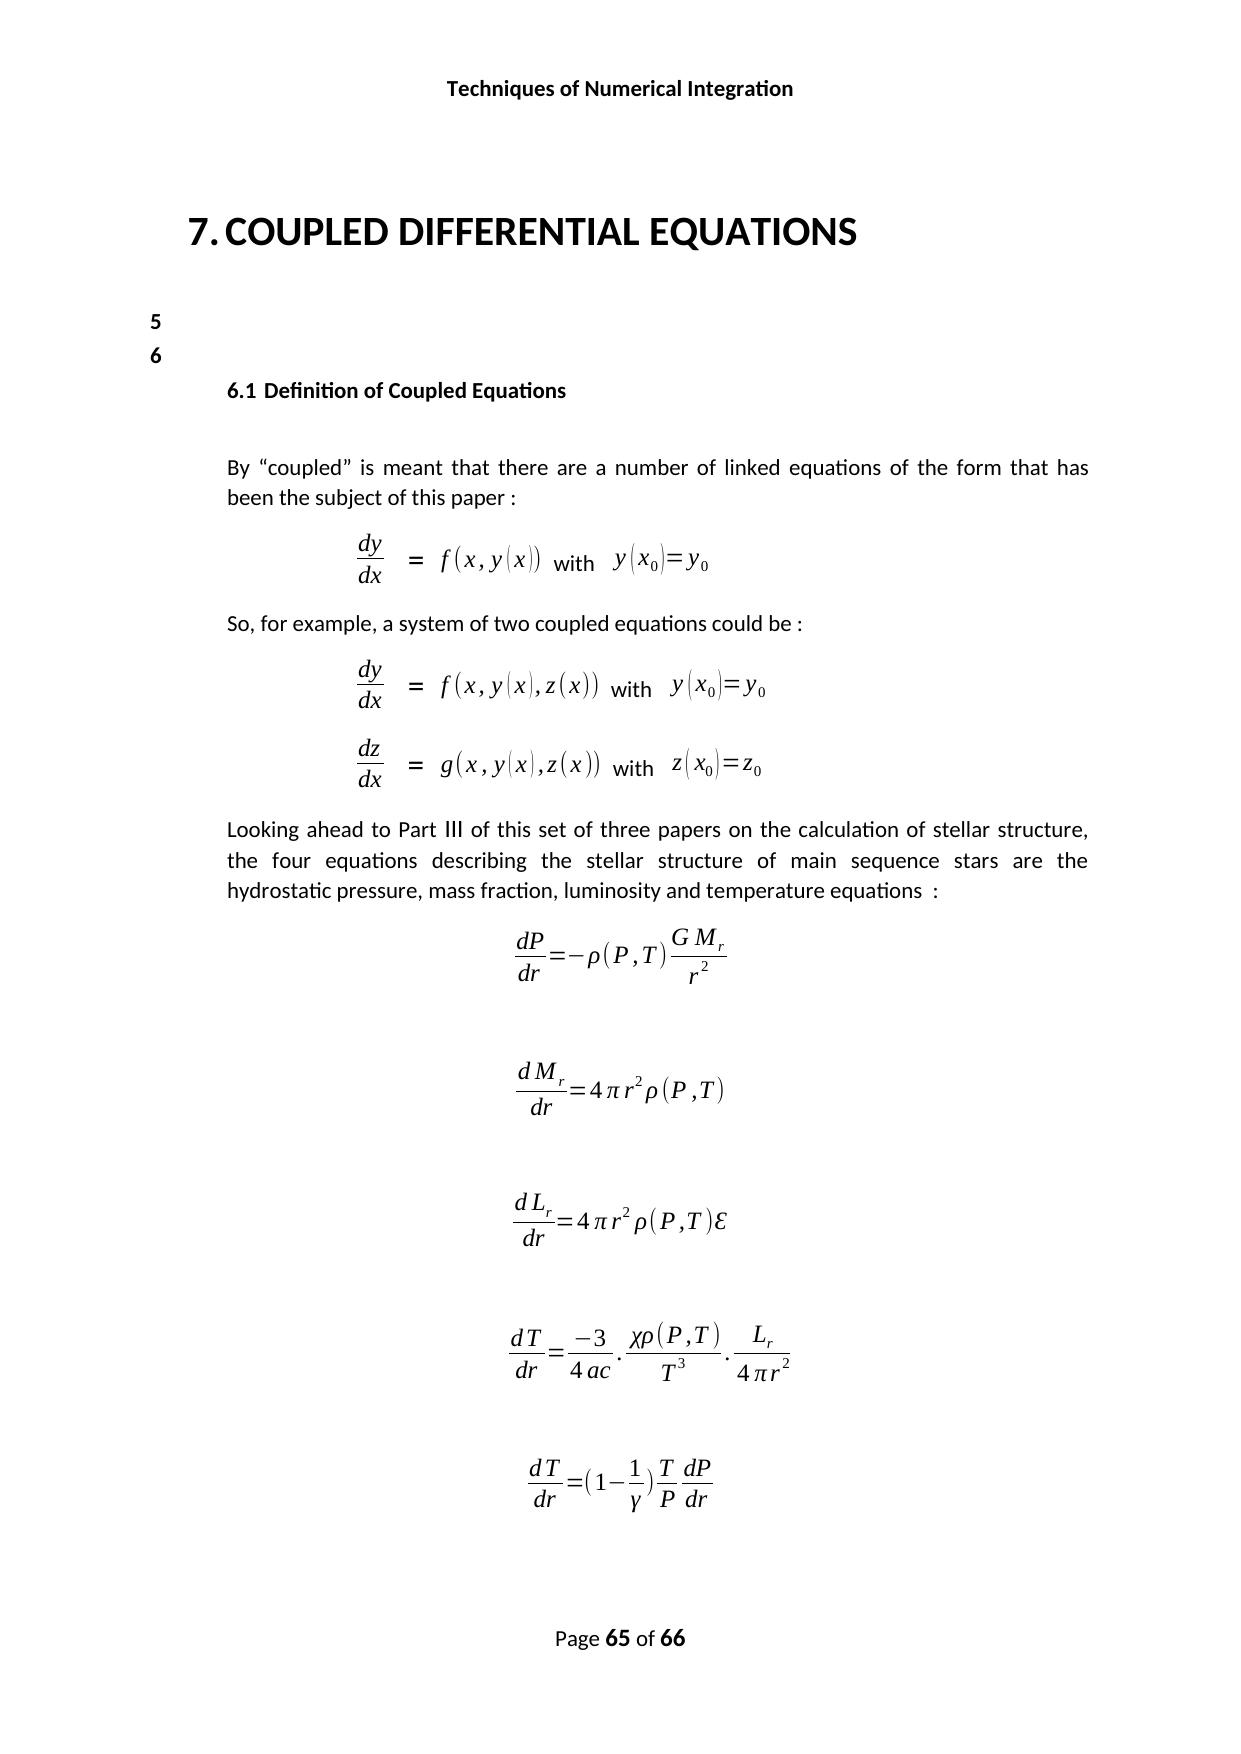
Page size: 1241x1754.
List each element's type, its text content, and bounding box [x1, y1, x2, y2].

text = with [227, 656, 1090, 714]
text Looking ahead to Part III of this set of three papers on the calculation of stellar structure, the four equations describing the stellar structure of main sequence stars are the hydrostatic pressure, mass fraction, luminosity and temperature equations : [227, 813, 1090, 904]
text By “coupled” is meant that there are a number of linked equations of the form that has been the subject of this paper : [227, 453, 1090, 511]
subtitle Definition of Coupled Equations [227, 376, 1090, 404]
text = with [227, 530, 1090, 589]
text So, for example, a system of two coupled equations could be : [227, 609, 1090, 637]
text = with [227, 734, 1090, 793]
subtitle COUPLED DIFFERENTIAL EQUATIONS [187, 205, 1090, 256]
